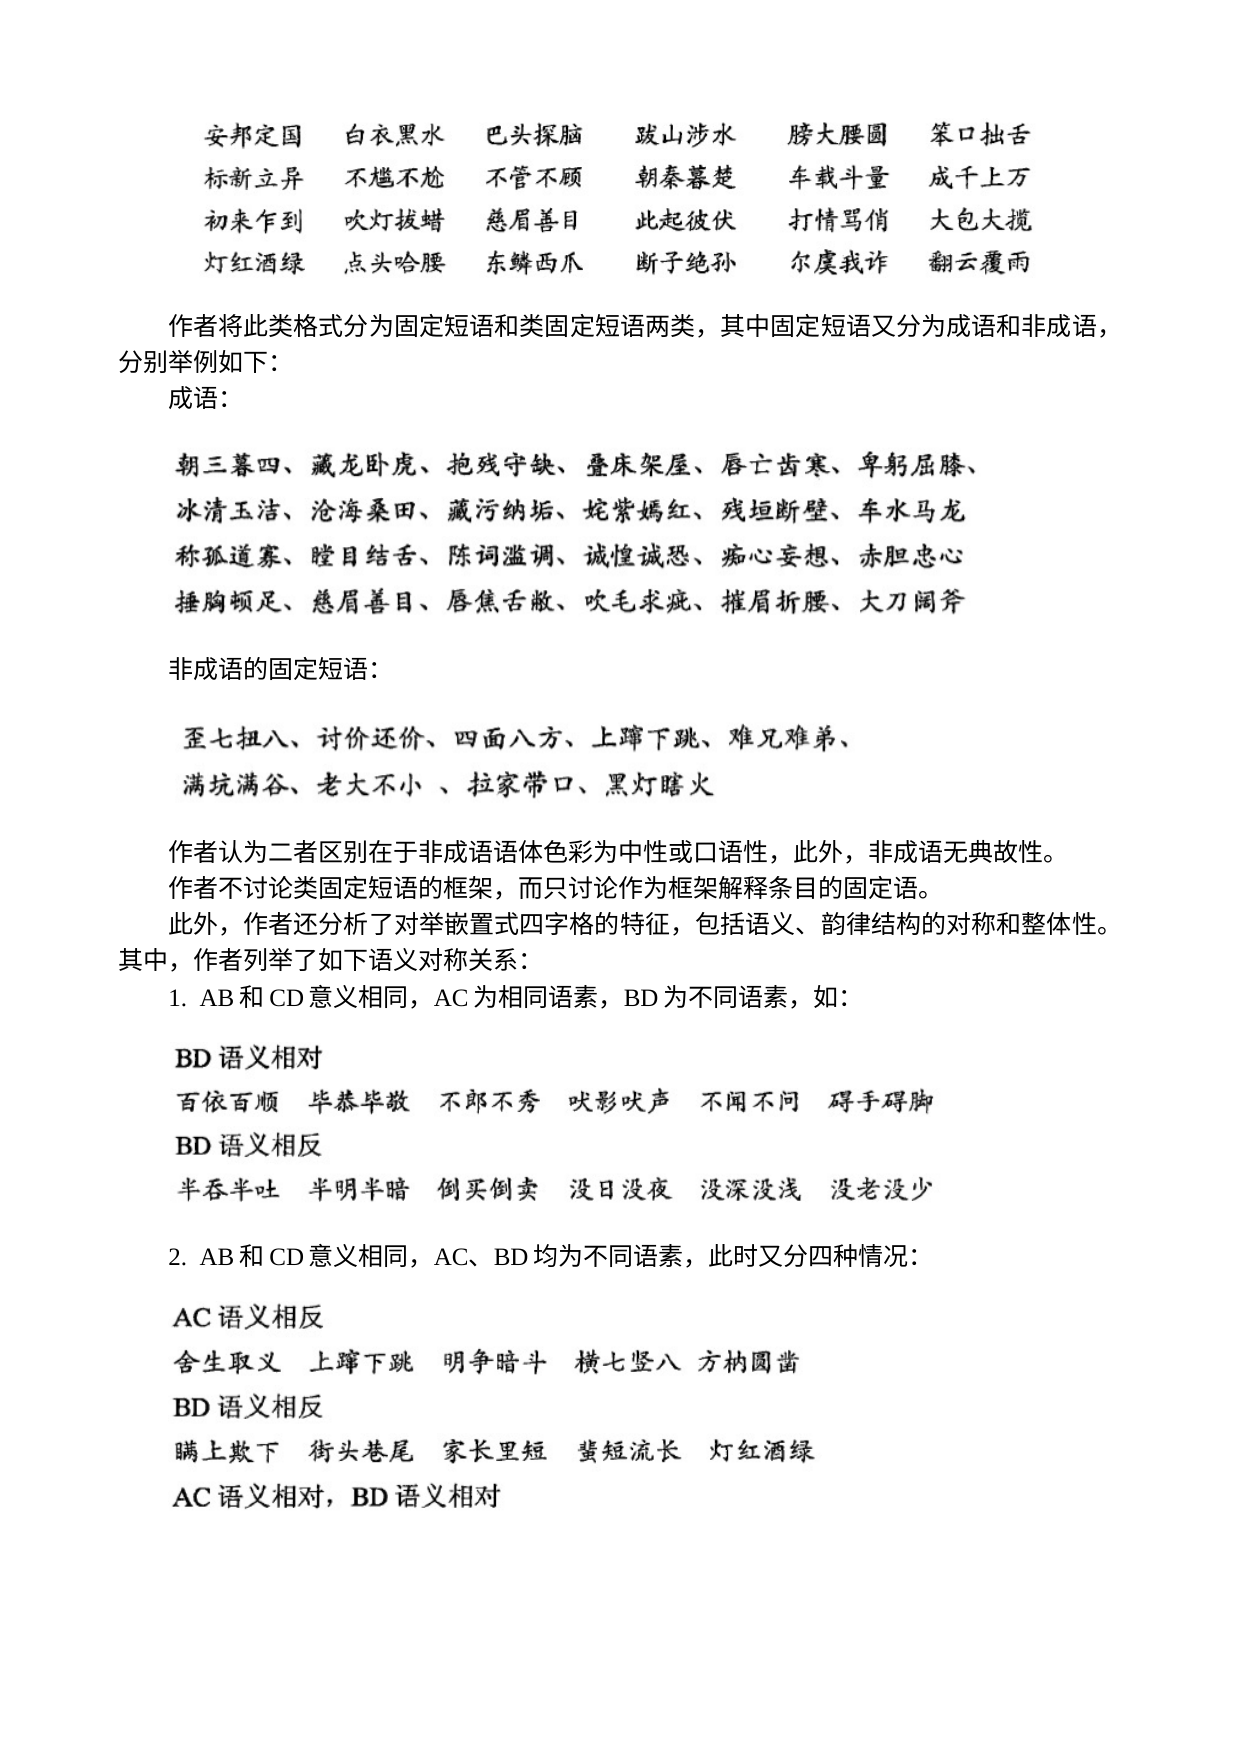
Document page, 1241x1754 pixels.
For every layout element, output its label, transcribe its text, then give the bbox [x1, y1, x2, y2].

text 作者认为二者区别在于非成语语体色彩为中性或口语性，此外，非成语无典故性。 [118, 832, 1122, 868]
text 此外，作者还分析了对举嵌置式四字格的特征，包括语义、韵律结构的对称和整体性。其中，作者列举了如下语义对称关系： [118, 904, 1122, 977]
text 成语： [118, 379, 1122, 415]
picture [168, 443, 985, 621]
picture [168, 1042, 946, 1208]
picture [199, 118, 1041, 278]
picture [168, 714, 867, 804]
text 非成语的固定短语： [118, 650, 1122, 686]
text 作者将此类格式分为固定短语和类固定短语两类，其中固定短语又分为成语和非成语，分别举例如下： [118, 306, 1122, 379]
text 作者不讨论类固定短语的框架，而只讨论作为框架解释条目的固定语。 [118, 868, 1122, 904]
text 2. AB和CD意义相同，AC、BD均为不同语素，此时又分四种情况： [118, 1236, 1122, 1272]
text 1. AB和CD意义相同，AC为相同语素，BD为不同语素，如： [118, 977, 1122, 1013]
picture [168, 1301, 834, 1520]
